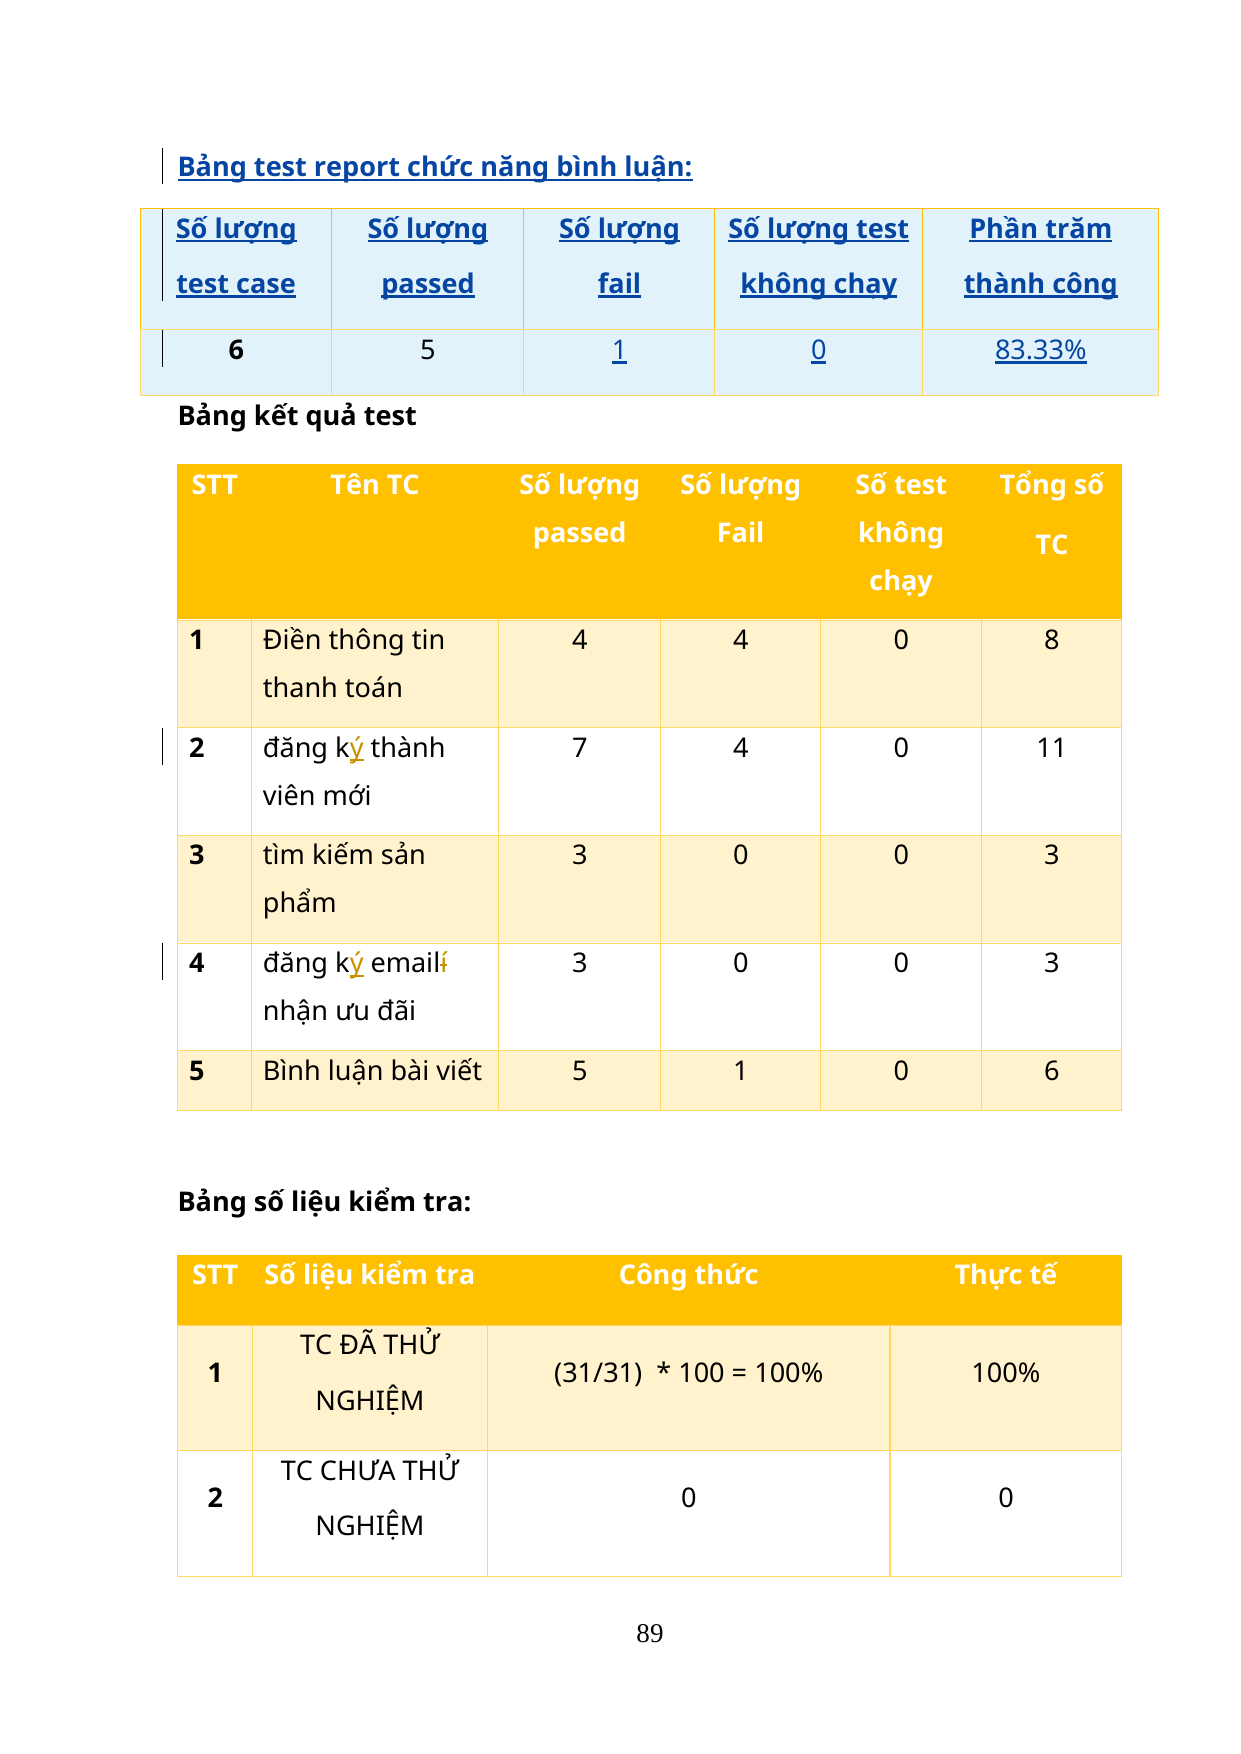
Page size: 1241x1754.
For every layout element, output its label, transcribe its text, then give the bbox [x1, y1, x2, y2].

table_cell tìm kiếm sản phẩm [252, 836, 498, 942]
table_cell 5 [178, 1051, 251, 1110]
table_cell 3 [982, 944, 1121, 1050]
table_cell Điền thông tin thanh toán [252, 621, 498, 727]
table_header Số lượng Fail [661, 465, 820, 619]
table_cell đăng k thành viên mới [252, 728, 498, 835]
table_header Số test không chạy [821, 465, 981, 619]
text Bảng kết quả test [177, 396, 1122, 433]
table_cell 0 [821, 944, 981, 1050]
table_cell 100% [891, 1326, 1121, 1450]
table_cell TC CHƯA THỬ NGHIỆM [253, 1451, 487, 1576]
table_cell 11 [982, 728, 1121, 835]
table_header Số liệu kiểm tra [253, 1256, 487, 1325]
table_cell 4 [661, 621, 820, 727]
table_cell 8 [982, 621, 1121, 727]
table_cell 0 [821, 621, 981, 727]
table_header Thực tế [891, 1256, 1121, 1325]
table_cell (31/31) * 100 = 100% [488, 1326, 889, 1450]
table_cell 4 [499, 621, 660, 727]
text Bảng số liệu kiểm tra: [177, 1183, 1122, 1219]
table_cell đăng k email nhận ưu đãi [252, 944, 498, 1050]
table_cell 3 [499, 836, 660, 942]
table_cell 4 [178, 944, 251, 1050]
table_cell 1 [178, 621, 251, 727]
table_cell 0 [891, 1451, 1121, 1576]
table_cell 7 [499, 728, 660, 835]
table_cell 0 [661, 836, 820, 942]
table_cell 3 [982, 836, 1121, 942]
table_cell 6 [982, 1051, 1121, 1110]
table_cell 2 [178, 728, 251, 835]
table_cell Bình luận bài viết [252, 1051, 498, 1110]
table_cell 0 [661, 944, 820, 1050]
table_cell TC ĐÃ THỬ NGHIỆM [253, 1326, 487, 1450]
table_cell 0 [821, 1051, 981, 1110]
table_header Công thức [488, 1256, 889, 1325]
table_header STT [178, 465, 251, 619]
table_cell 1 [178, 1326, 252, 1450]
table_cell 4 [661, 728, 820, 835]
table_cell 3 [499, 944, 660, 1050]
table_header Tên TC [252, 465, 498, 619]
table_header Số lượng passed [499, 465, 660, 619]
table_cell 1 [661, 1051, 820, 1110]
table_cell 0 [821, 728, 981, 835]
table_cell 0 [488, 1451, 889, 1576]
table_cell 0 [821, 836, 981, 942]
table_header Tổng số TC [982, 465, 1121, 619]
table_cell 3 [178, 836, 251, 942]
table_cell 2 [178, 1451, 252, 1576]
table_header STT [178, 1256, 252, 1325]
table_cell 5 [499, 1051, 660, 1110]
